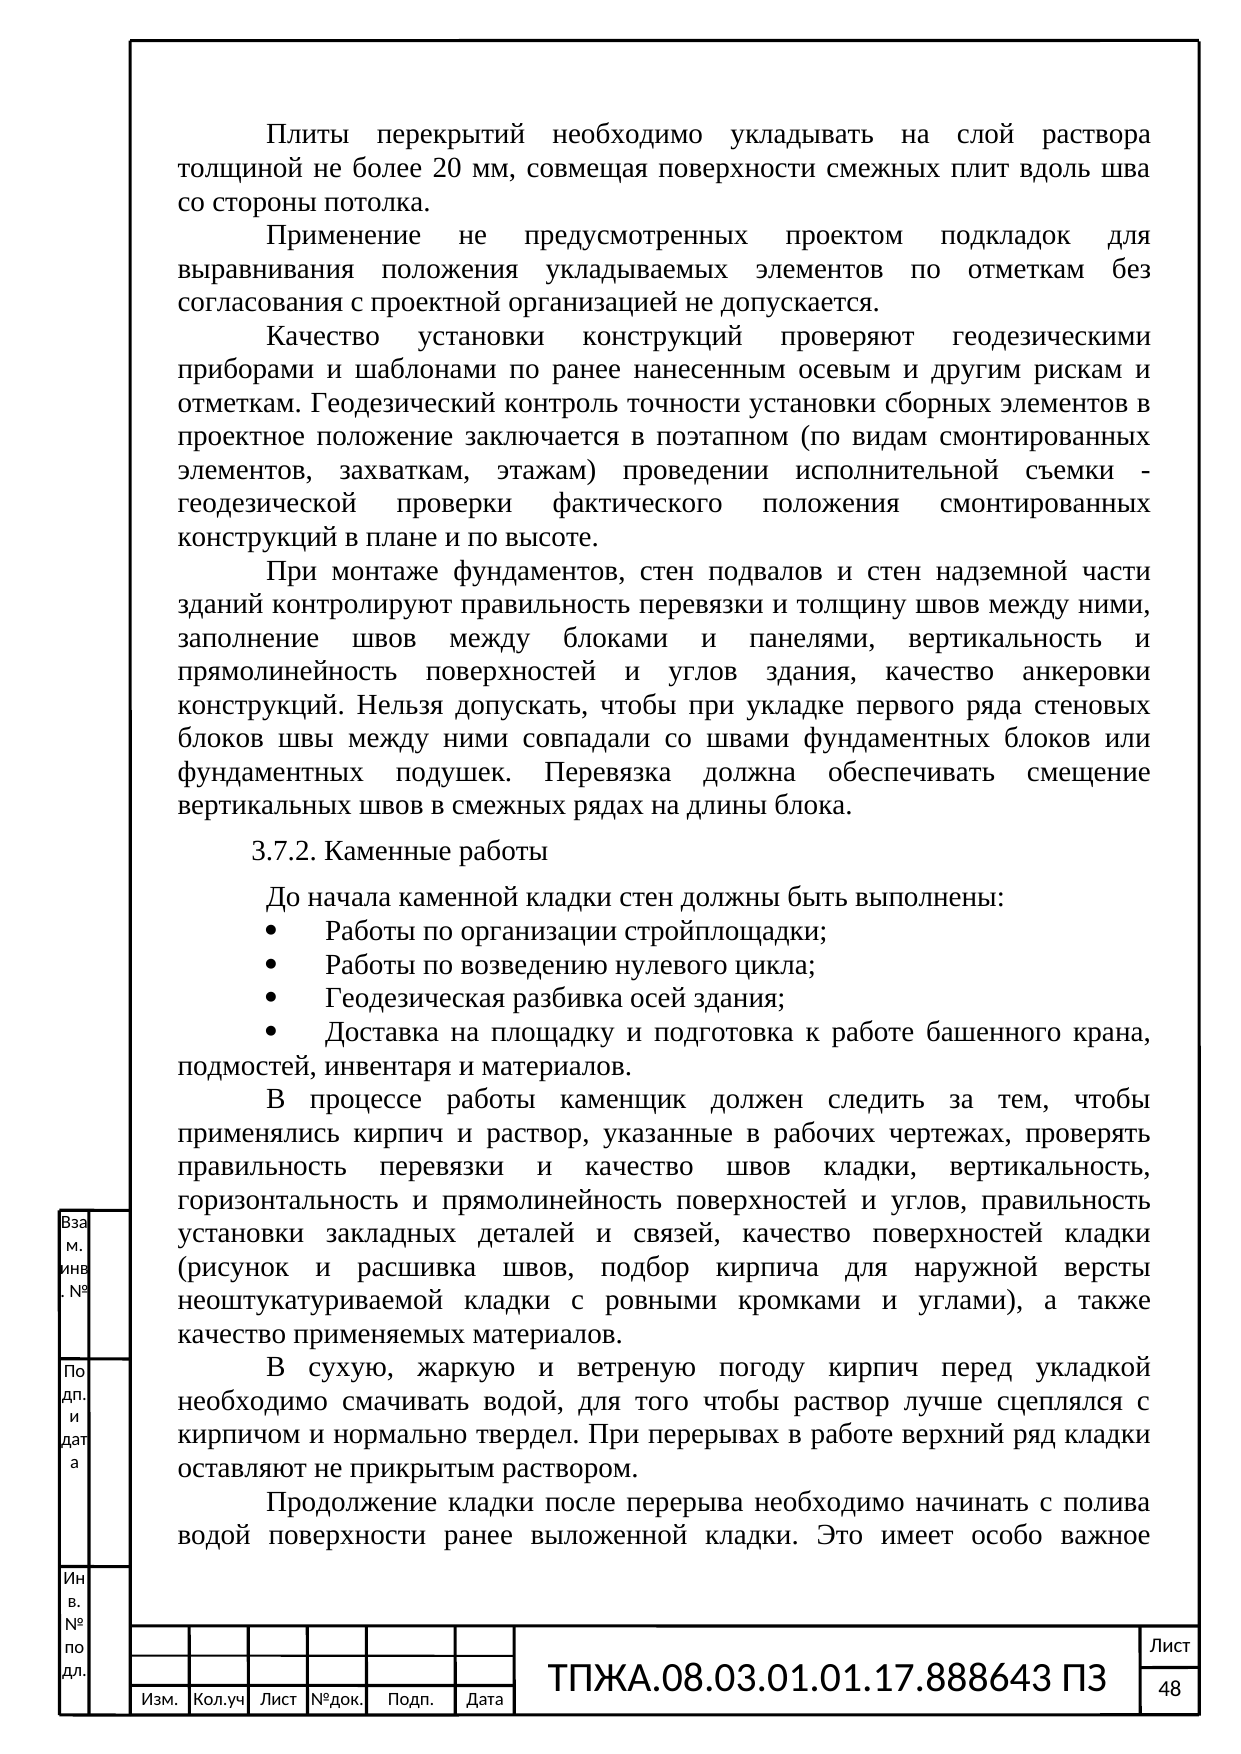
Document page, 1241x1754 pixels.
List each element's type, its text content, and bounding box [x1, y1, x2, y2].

list Плиты перекрытий необходимо укладывать на слой раствора толщиной не более 20 мм, совмещая поверхности смежных плит вдоль шва со стороны потолка. [177, 117, 1152, 217]
list Применение не предусмотренных проектом подкладок для выравнивания положения укладываемых элементов по отметкам без согласования с проектной организацией не допускается. [177, 217, 1152, 318]
list Геодезическая разбивка осей здания; [177, 980, 1152, 1014]
list До начала каменной кладки стен должны быть выполнены: [177, 879, 1152, 913]
list В сухую, жаркую и ветреную погоду кирпич перед укладкой необходимо смачивать водой, для того чтобы раствор лучше сцеплялся с кирпичом и нормально твердел. При перерывах в работе верхний ряд кладки оставляют не прикрытым раствором. [177, 1349, 1152, 1484]
list В процессе работы каменщик должен следить за тем, чтобы применялись кирпич и раствор, указанные в рабочих чертежах, проверять правильность перевязки и качество швов кладки, вертикальность, горизонтальность и прямолинейность поверхностей и углов, правильность установки закладных деталей и связей, качество поверхностей кладки (рисунок и расшивка швов, подбор кирпича для наружной версты неоштукатуриваемой кладки с ровными кромками и углами), а также качество применяемых материалов. [177, 1081, 1152, 1349]
list Доставка на площадку и подготовка к работе башенного крана, подмостей, инвентаря и материалов. [177, 1014, 1152, 1081]
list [177, 1484, 1152, 1551]
text 3.7.2. Каменные работы [251, 833, 1152, 867]
list Работы по возведению нулевого цикла; [177, 947, 1152, 980]
text При монтаже фундаментов, стен подвалов и стен надземной части зданий контролируют правильность перевязки и толщину швов между ними, заполнение швов между блоками и панелями, вертикальность и прямолинейность поверхностей и углов здания, качество анкеровки конструкций. Нельзя допускать, чтобы при укладке первого ряда стеновых блоков швы между ними совпадали со швами фундаментных блоков или фундаментных подушек. Перевязка должна обеспечивать смещение вертикальных швов в смежных рядах на длины блока. [177, 553, 1152, 821]
list Работы по организации стройплощадки; [177, 913, 1152, 947]
text Качество установки конструкций проверяют геодезическими приборами и шаблонами по ранее нанесенным осевым и другим рискам и отметкам. Геодезический контроль точности установки сборных элементов в проектное положение заключается в поэтапном (по видам смонтированных элементов, захваткам, этажам) проведении исполнительной съемки - геодезической проверки фактического положения смонтированных конструкций в плане и по высоте. [177, 318, 1152, 553]
